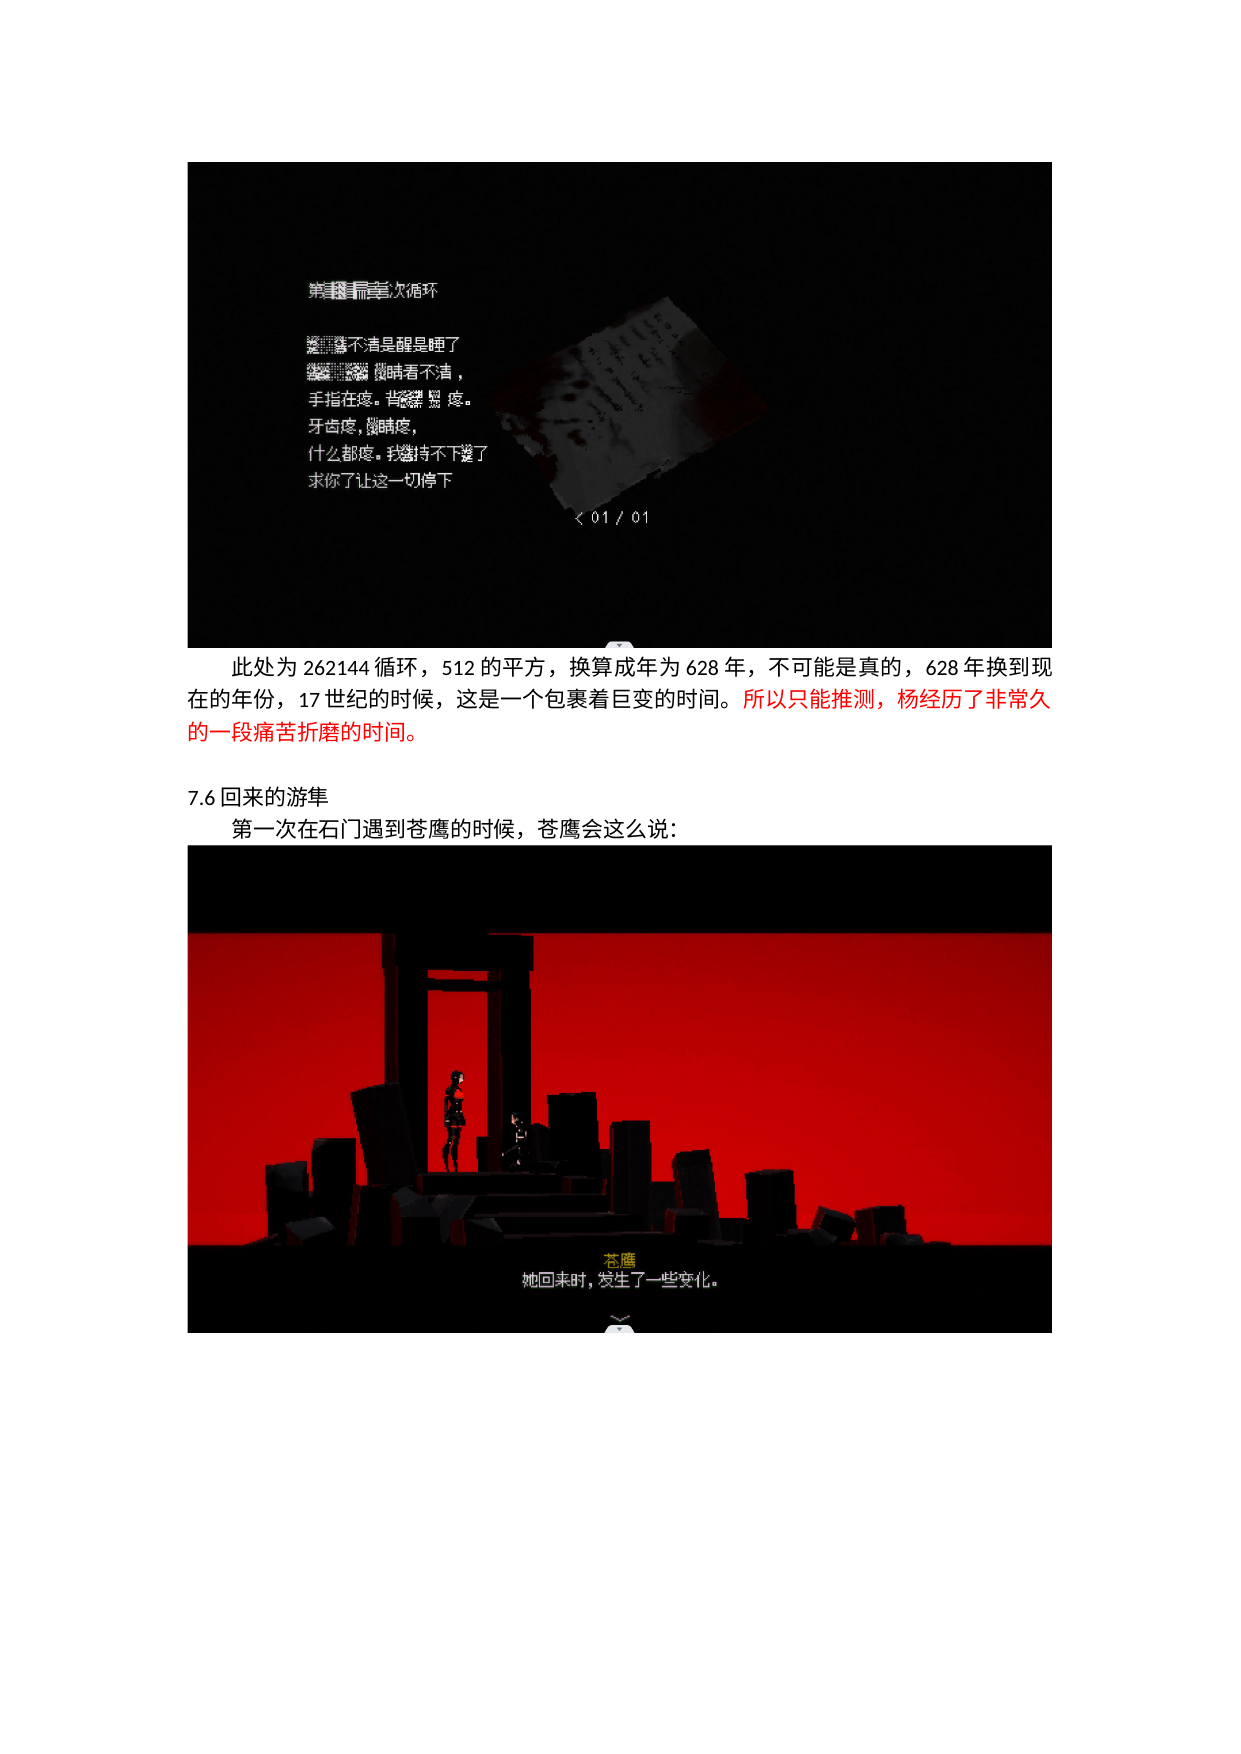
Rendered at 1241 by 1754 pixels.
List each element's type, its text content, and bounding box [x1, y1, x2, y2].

text 第一次在石门遇到苍鹰的时候，苍鹰会这么说： [187, 812, 1053, 844]
picture [187, 844, 1052, 1333]
text 此处为262144循环，512的平方，换算成年为628年，不可能是真的，628年换到现在的年份，17世纪的时候，这是一个包裹着巨变的时间。所以只能推测，杨经历了非常久的一段痛苦折磨的时间。 [187, 649, 1053, 747]
text 7.6 回来的游隼 [187, 779, 1053, 812]
picture [187, 162, 1052, 648]
